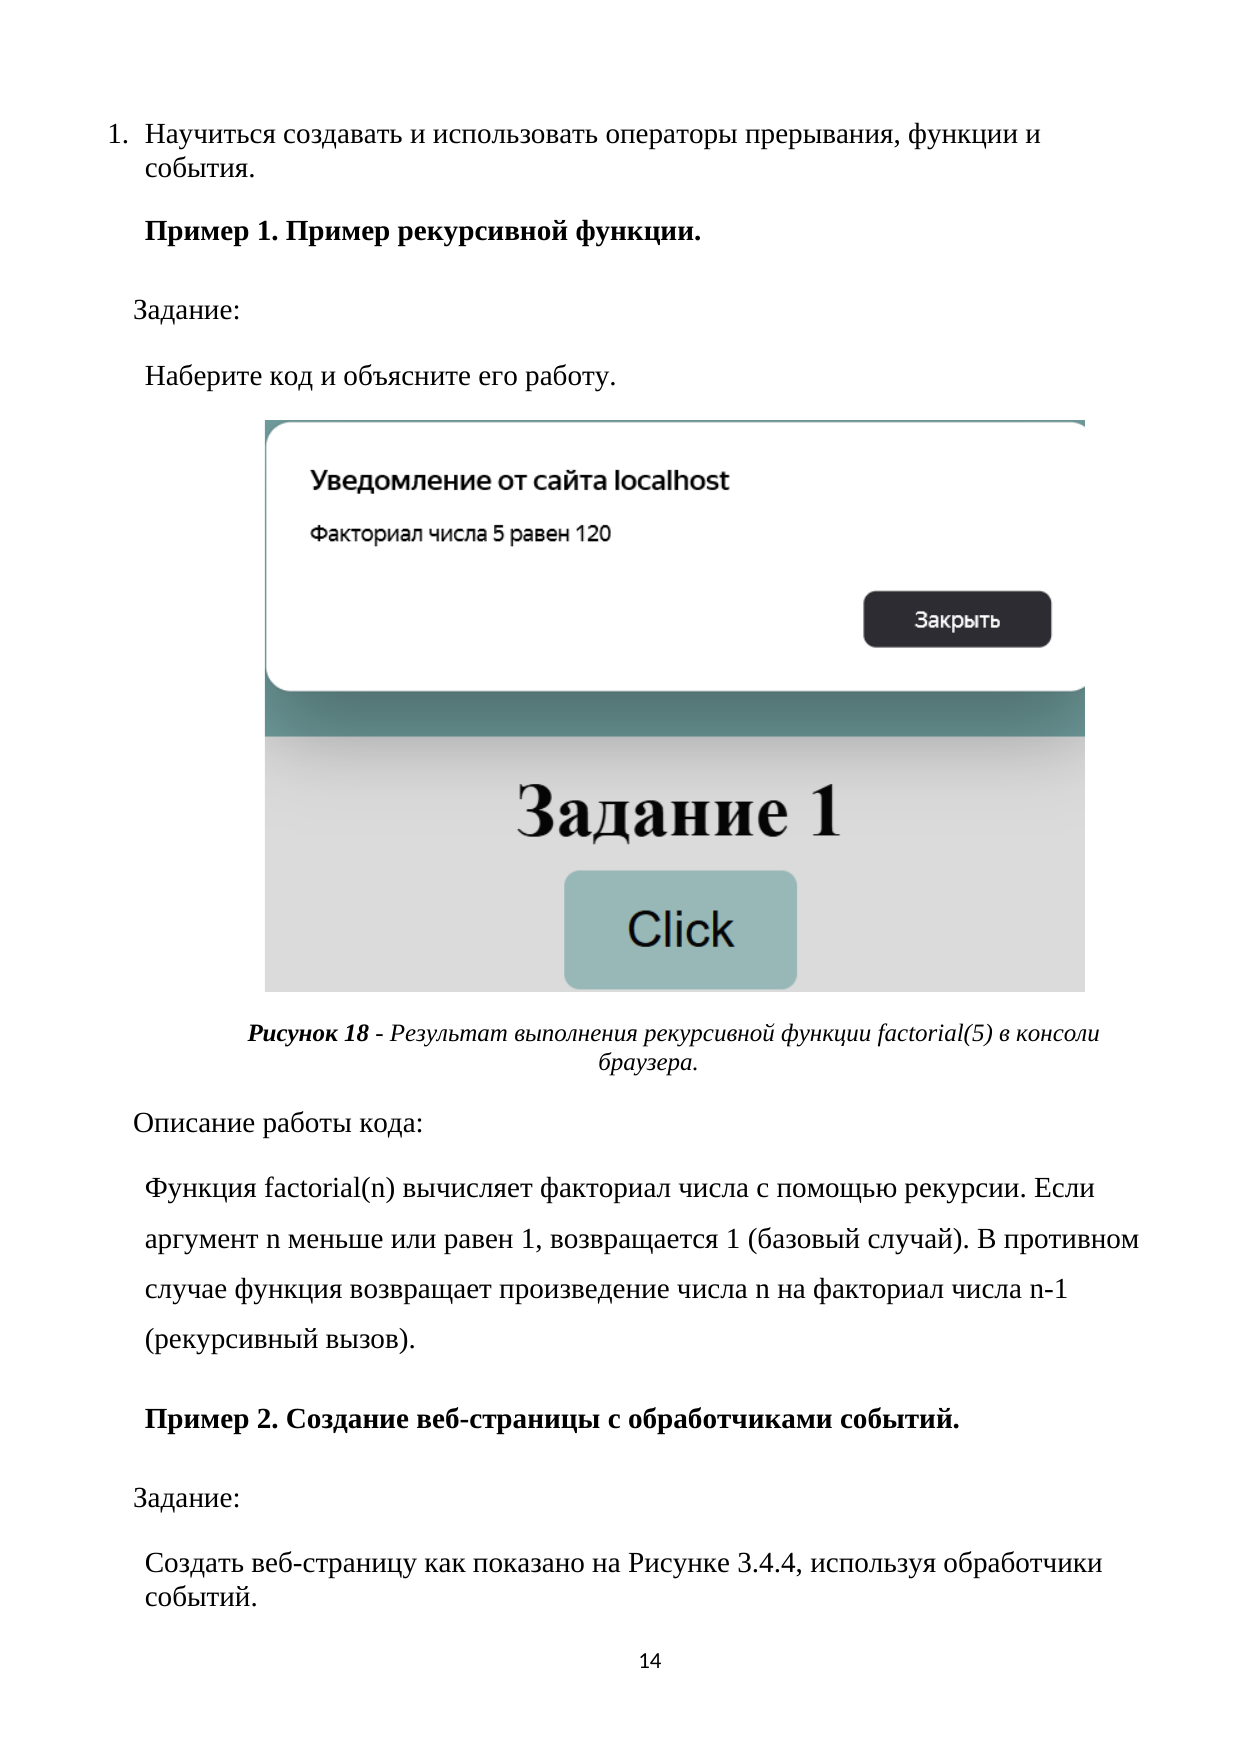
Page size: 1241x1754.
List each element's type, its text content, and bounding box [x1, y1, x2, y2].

text Пример 2. Создание веб-страницы с обработчиками событий. [144, 1401, 1155, 1434]
list Научиться создавать и использовать операторы прерывания, функции и события. [107, 117, 1155, 184]
text Функция factorial(n) вычисляет факториал числа с помощью рекурсии. Если аргумент n меньше или равен 1, возвращается 1 (базовый случай). В противном случае функция возвращает произведение числа n на факториал числа n-1 (рекурсивный вызов). [144, 1170, 1155, 1355]
text Задание: [133, 1480, 1166, 1514]
text Задание: [133, 292, 1166, 326]
text Описание работы кода: [133, 1105, 1166, 1139]
text Создать веб-страницу как показано на Рисунке 3.4.4, используя обработчики событий. [144, 1546, 1155, 1613]
text Пример 1. Пример рекурсивной функции. [144, 213, 1155, 246]
picture [264, 420, 1085, 992]
text Наберите код и объясните его работу. [144, 358, 1155, 391]
